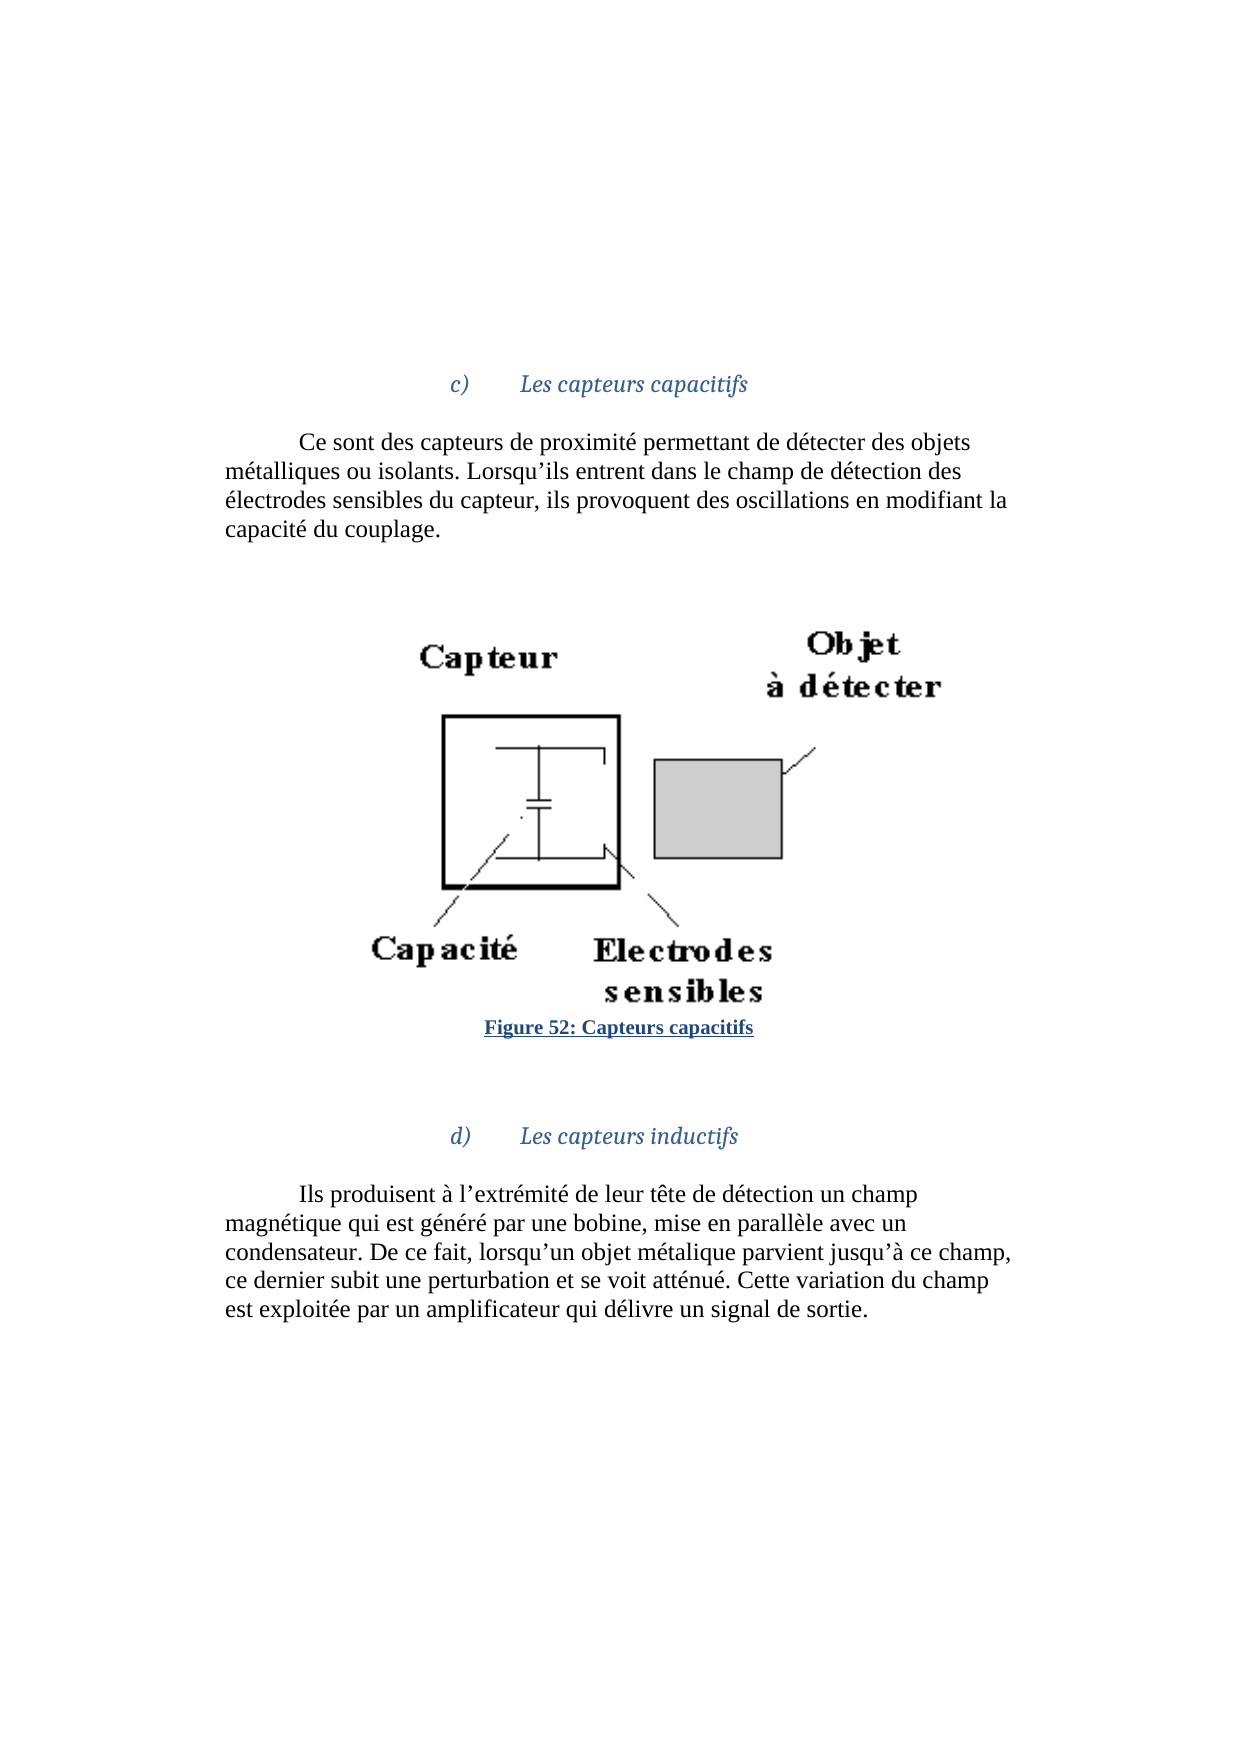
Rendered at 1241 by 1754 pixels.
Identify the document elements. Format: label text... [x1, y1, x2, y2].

subtitle Les capteurs capacitifs [450, 370, 1012, 399]
text Ils produisent à l’extrémité de leur tête de détection un champ magnétique qui est généré par une bobine, mise en parallèle avec un condensateur. De ce fait, lorsqu’un objet métalique parvient jusqu’à ce champ, ce dernier subit une perturbation et se voit atténué. Cette variation du champ est exploitée par un amplificateur qui délivre un signal de sortie. [225, 1179, 1012, 1323]
text Figure 52: Capteurs capacitifs [225, 1015, 1012, 1039]
text Ce sont des capteurs de proximité permettant de détecter des objets métalliques ou isolants. Lorsqu’ils entrent dans le champ de détection des électrodes sensibles du capteur, ils provoquent des oscillations en modifiant la capacité du couplage. [225, 427, 1012, 542]
subtitle Les capteurs inductifs [450, 1122, 1012, 1151]
picture [363, 628, 948, 1016]
